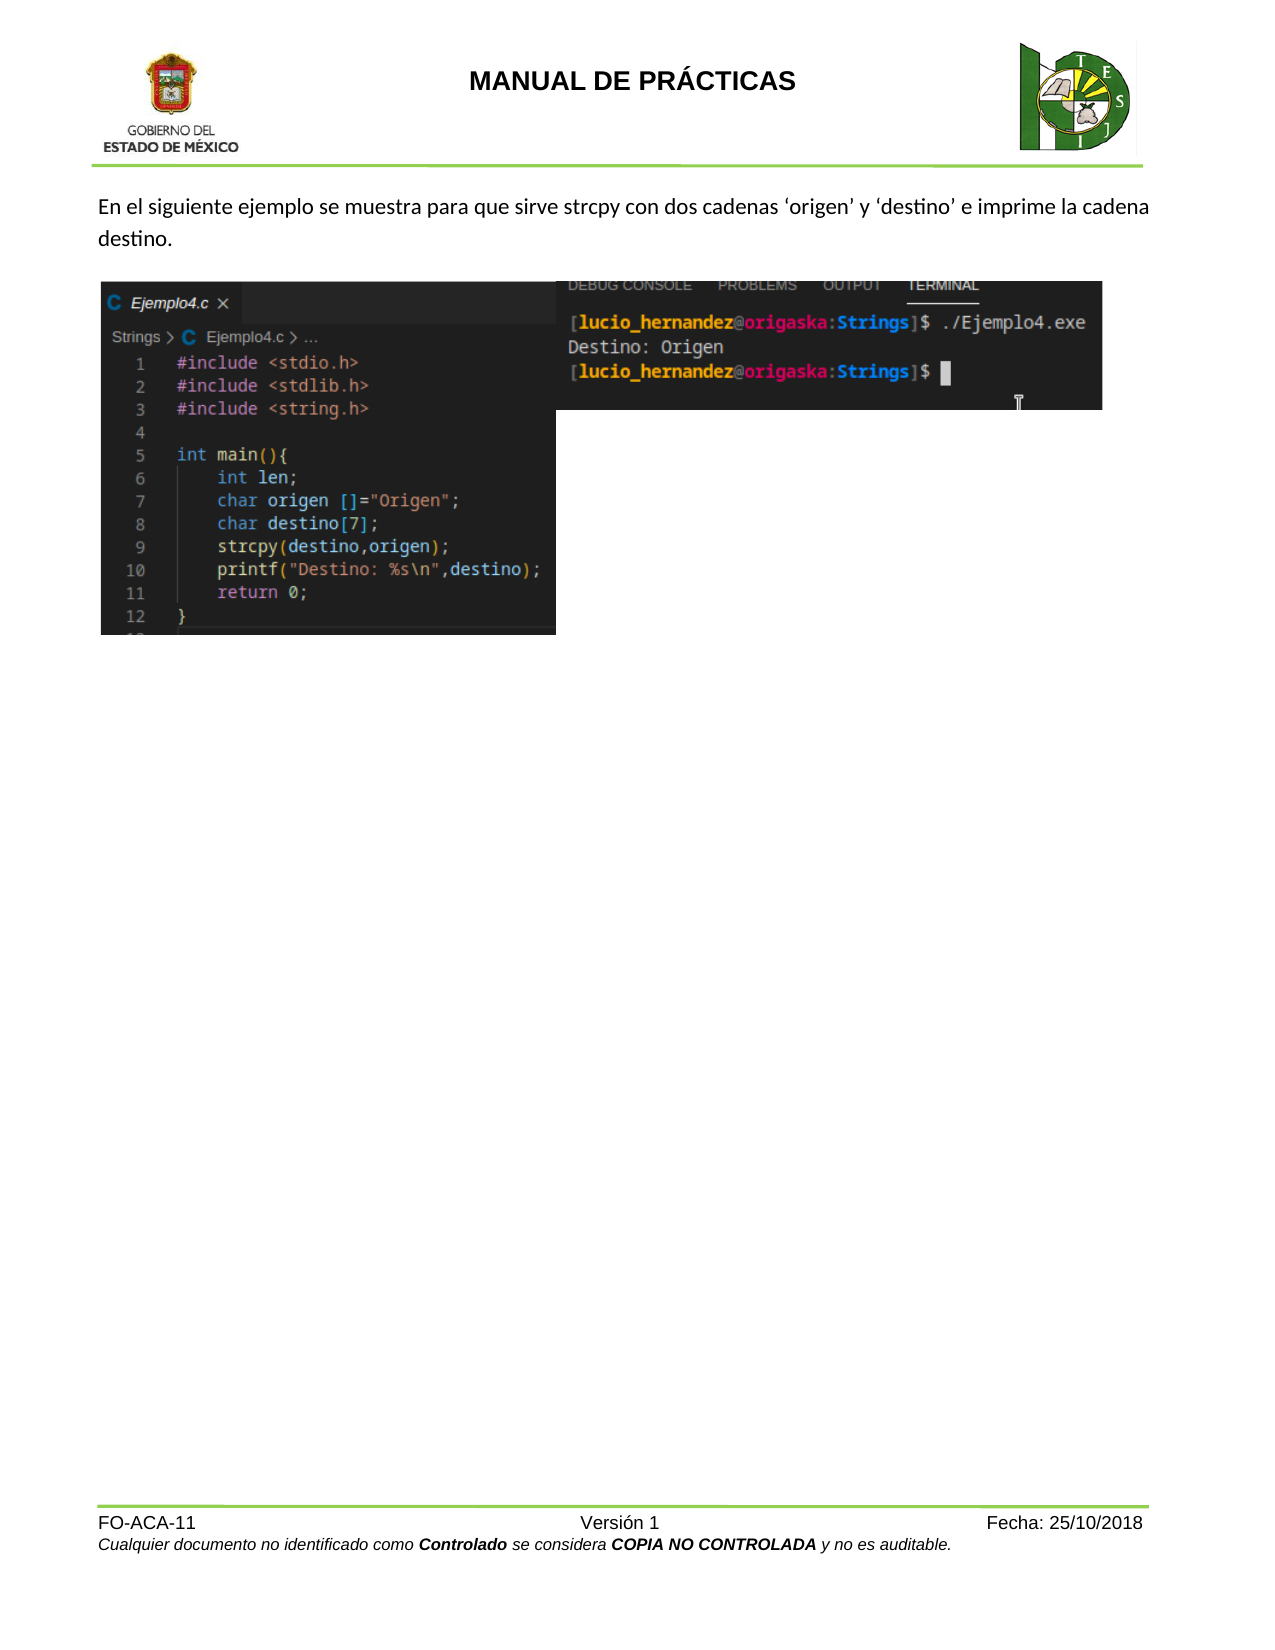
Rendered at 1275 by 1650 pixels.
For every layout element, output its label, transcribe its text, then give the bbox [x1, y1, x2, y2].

picture [100, 281, 1103, 635]
text En el siguiente ejemplo se muestra para que sirve strcpy con dos cadenas ‘origen’ y ‘destino’ e imprime la cadena destino. [98, 192, 1183, 252]
picture [1018, 41, 1137, 157]
picture [95, 42, 241, 161]
